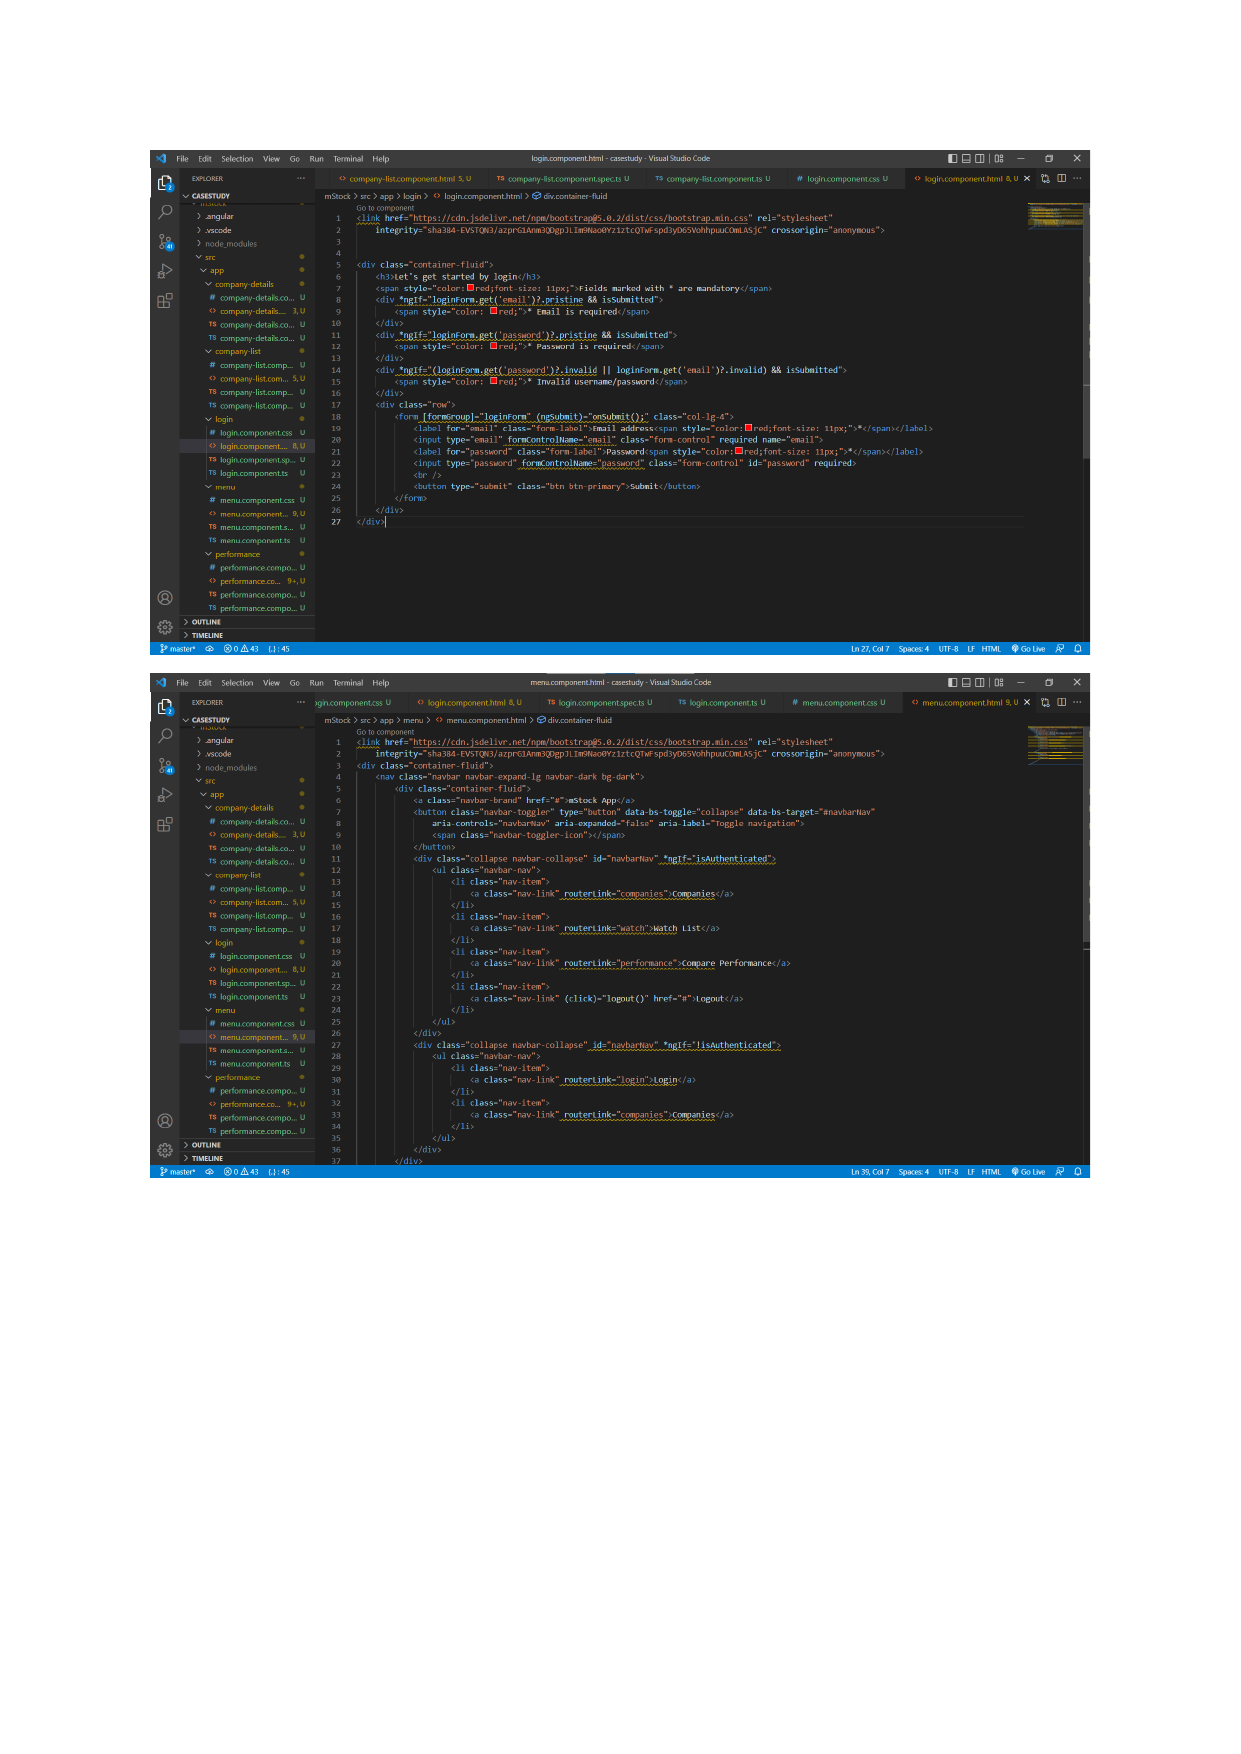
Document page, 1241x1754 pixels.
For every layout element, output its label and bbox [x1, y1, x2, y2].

picture [150, 150, 1091, 655]
picture [150, 673, 1091, 1178]
